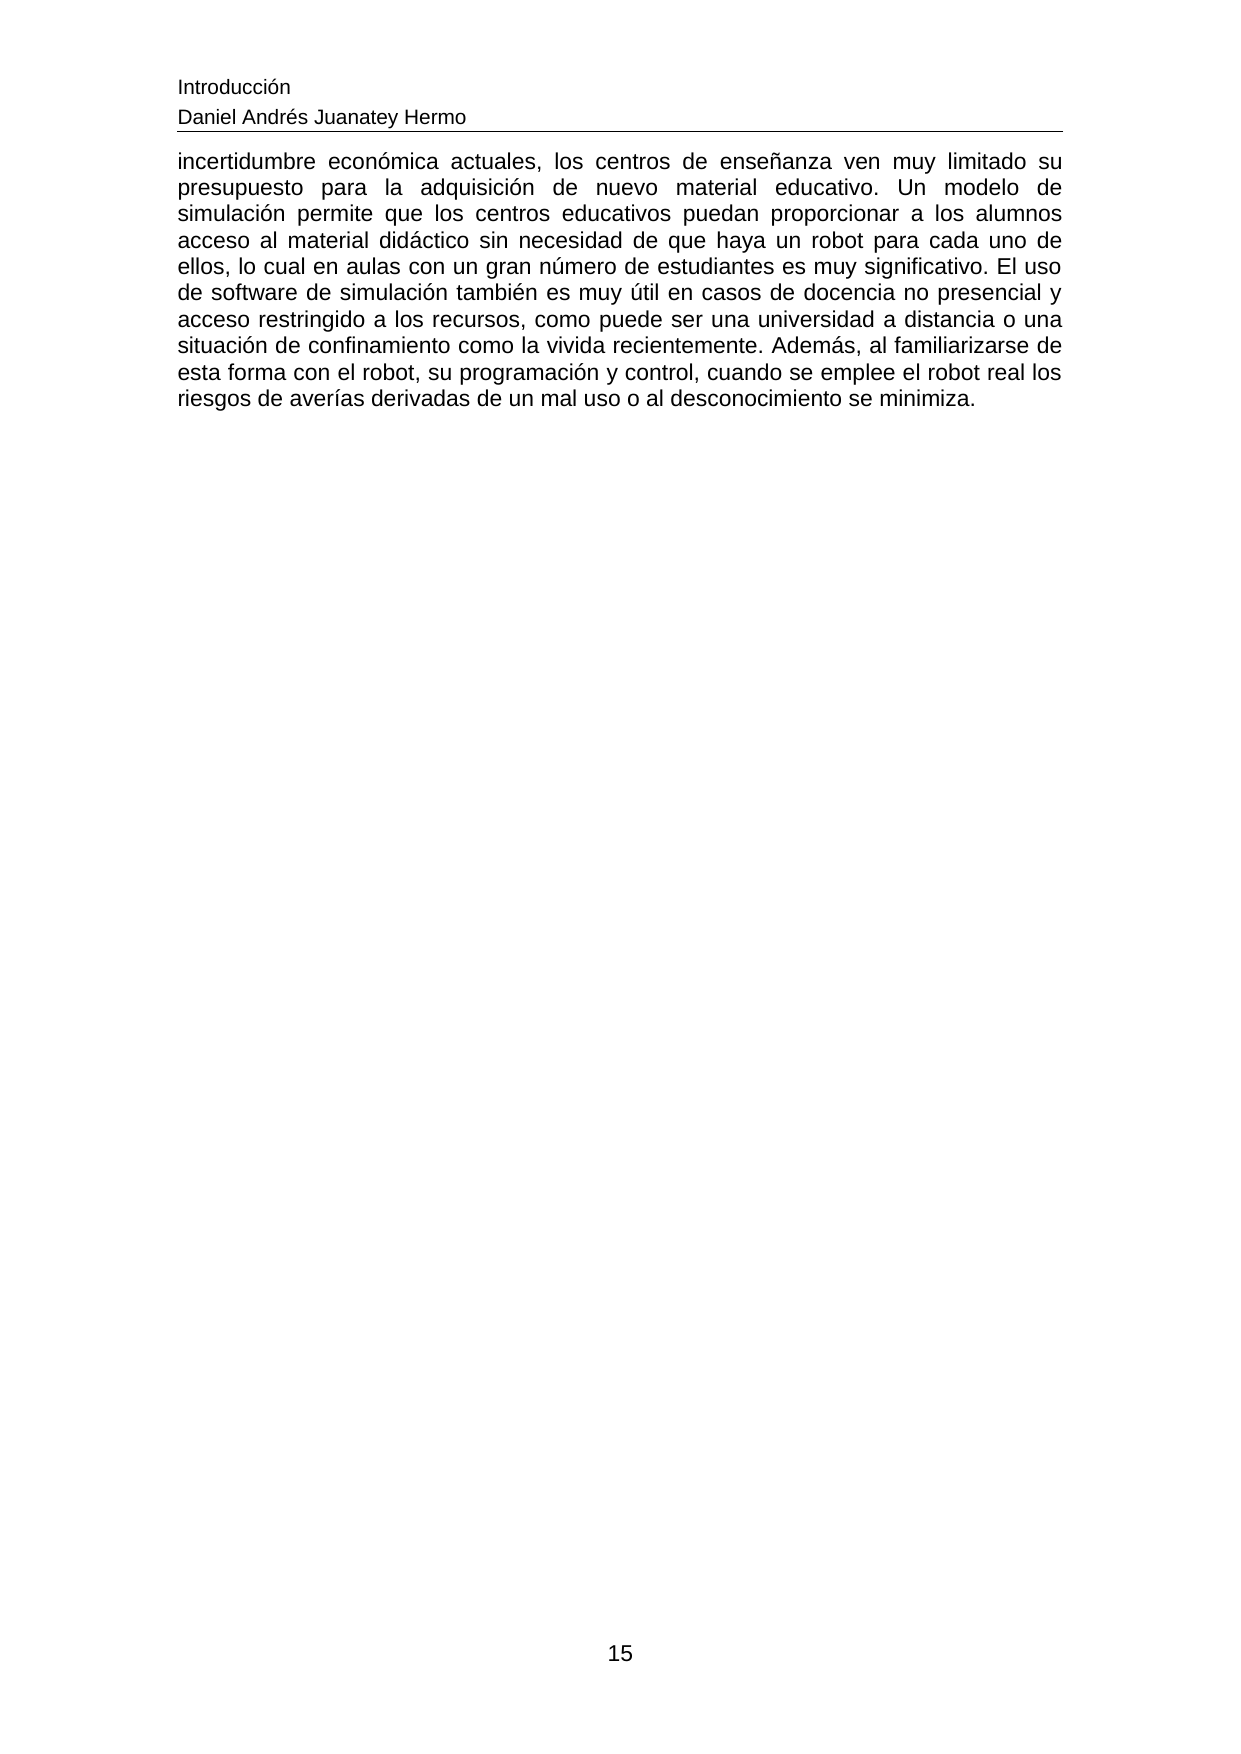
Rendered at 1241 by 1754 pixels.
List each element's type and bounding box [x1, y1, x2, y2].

text [177, 148, 1063, 411]
